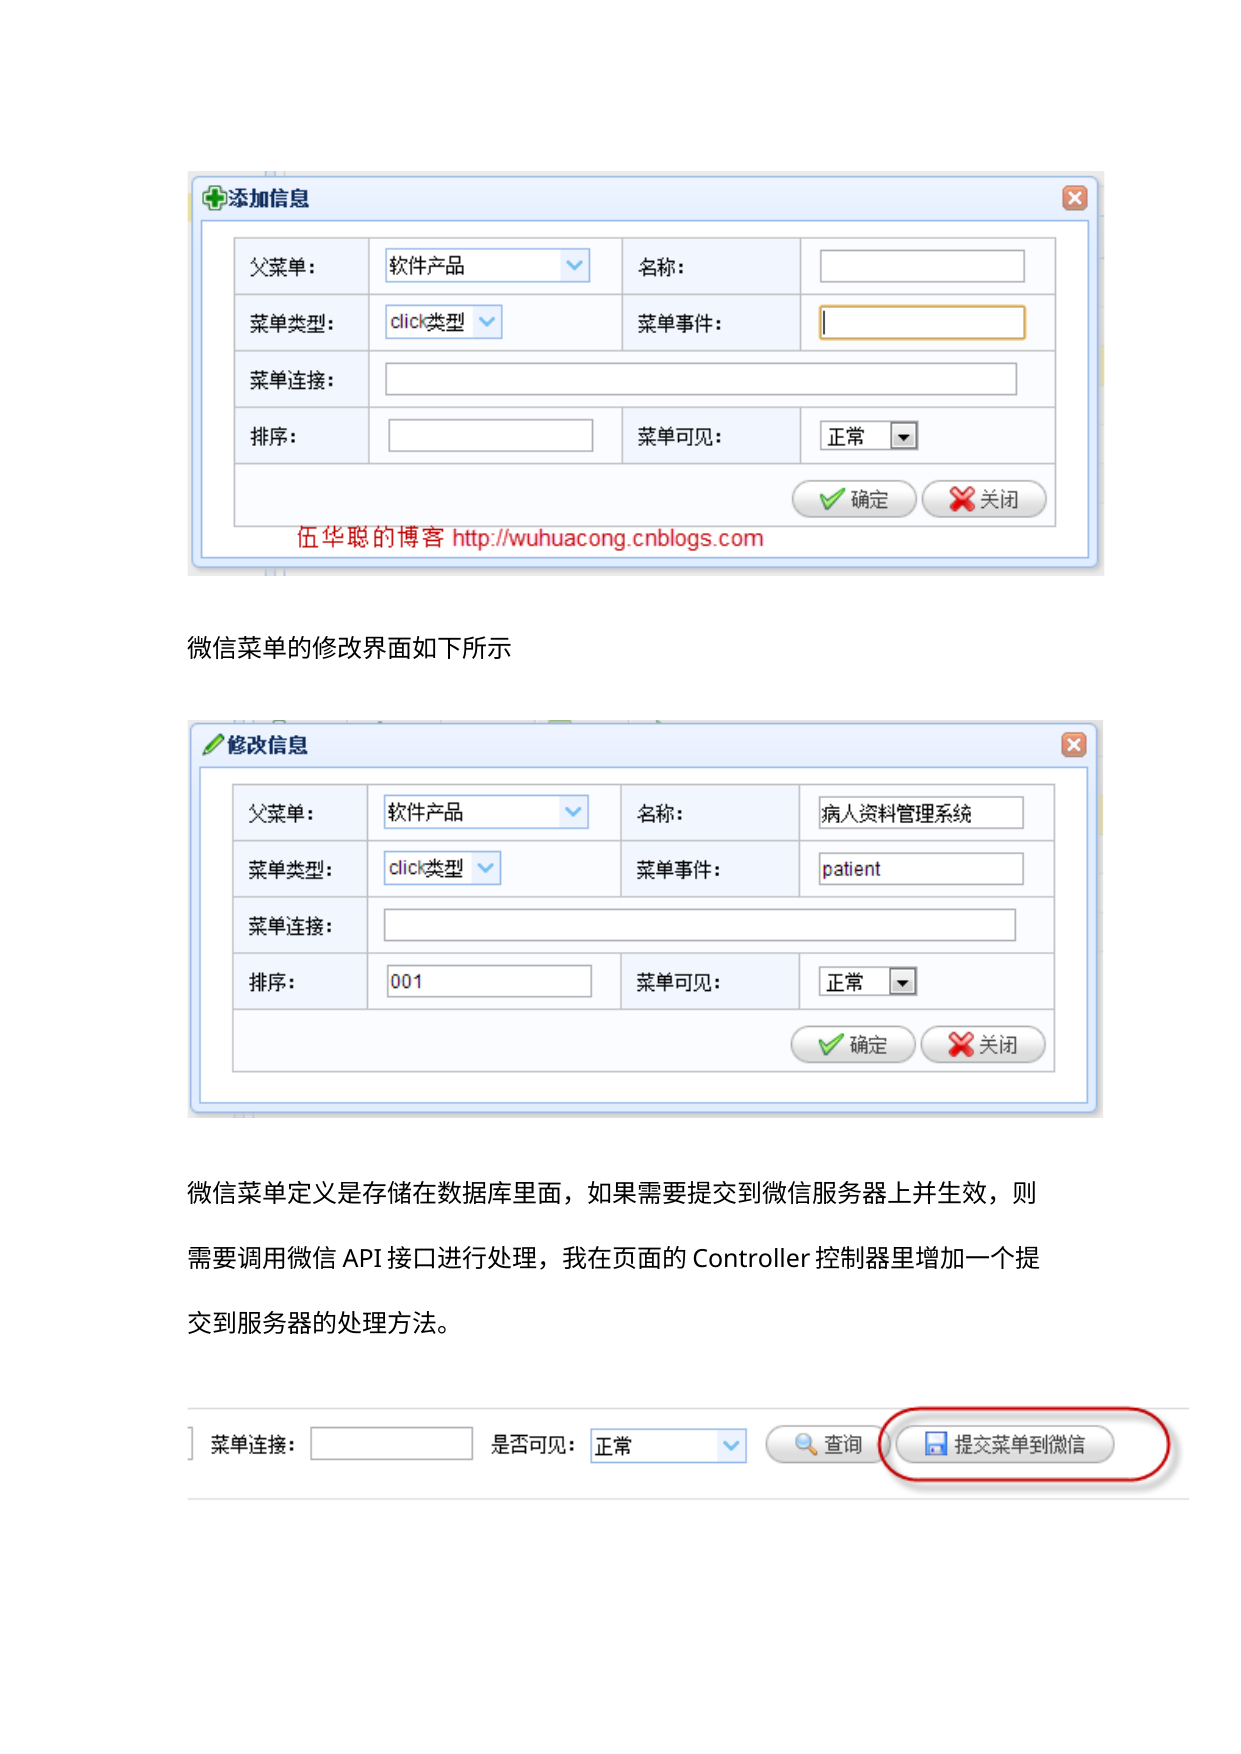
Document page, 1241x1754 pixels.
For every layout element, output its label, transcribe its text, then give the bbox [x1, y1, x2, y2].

picture [187, 171, 1105, 576]
picture [187, 720, 1104, 1118]
text 微信菜单定义是存储在数据库里面，如果需要提交到微信服务器上并生效，则需要调用微信API接口进行处理，我在页面的Controller控制器里增加一个提交到服务器的处理方法。 [187, 1159, 1053, 1354]
text 微信菜单的修改界面如下所示 [187, 614, 1053, 679]
picture [187, 1390, 1190, 1508]
